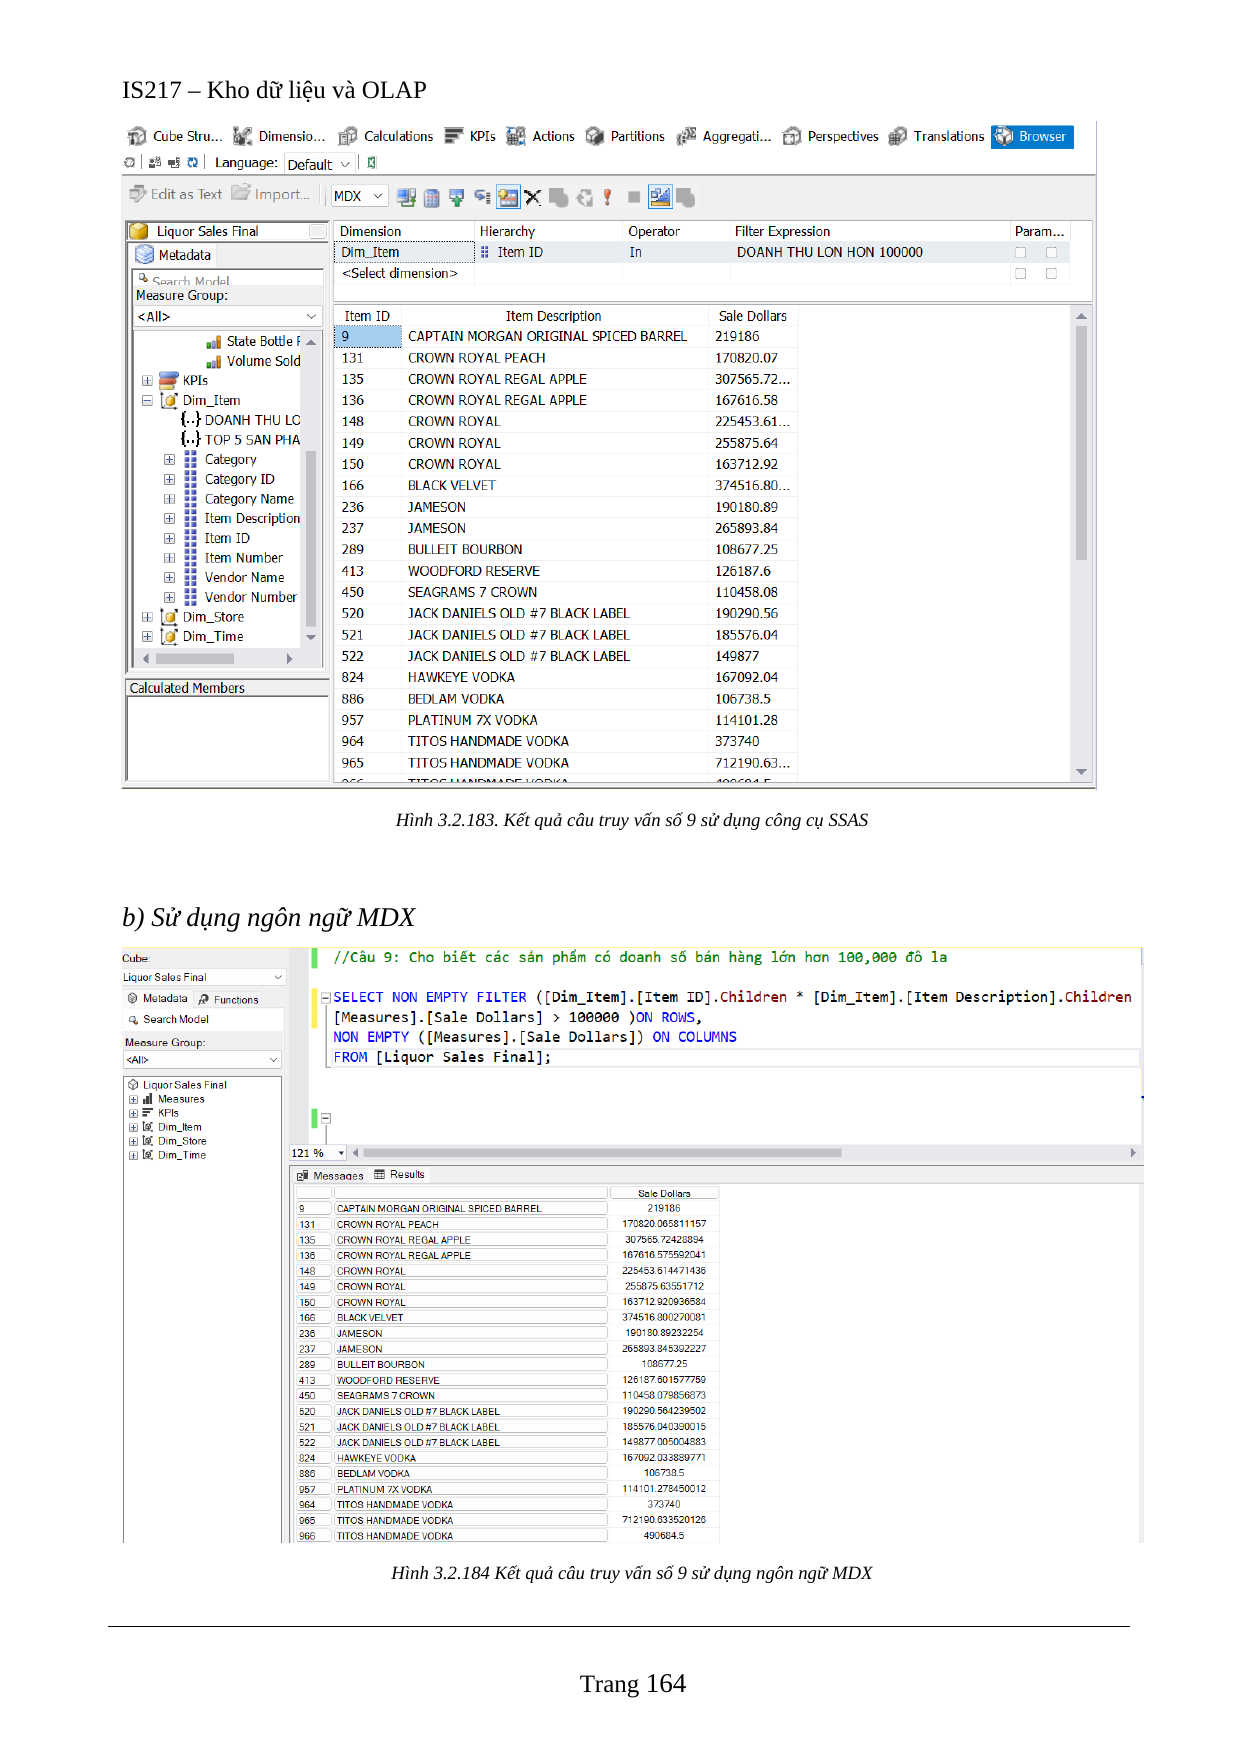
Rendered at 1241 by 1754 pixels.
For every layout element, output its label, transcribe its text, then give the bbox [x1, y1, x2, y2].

text Hình 3.2. Kết quả câu truy vấn số 9 sử dụng ngôn ngữ MDX [122, 1562, 1144, 1583]
picture [121, 947, 1144, 1543]
text Hình 3.2.. Kết quả câu truy vấn số 9 sử dụng công cụ SSAS [122, 808, 1144, 830]
subtitle b) Sử dụng ngôn ngữ MDX [122, 901, 1144, 932]
picture [121, 121, 1097, 790]
